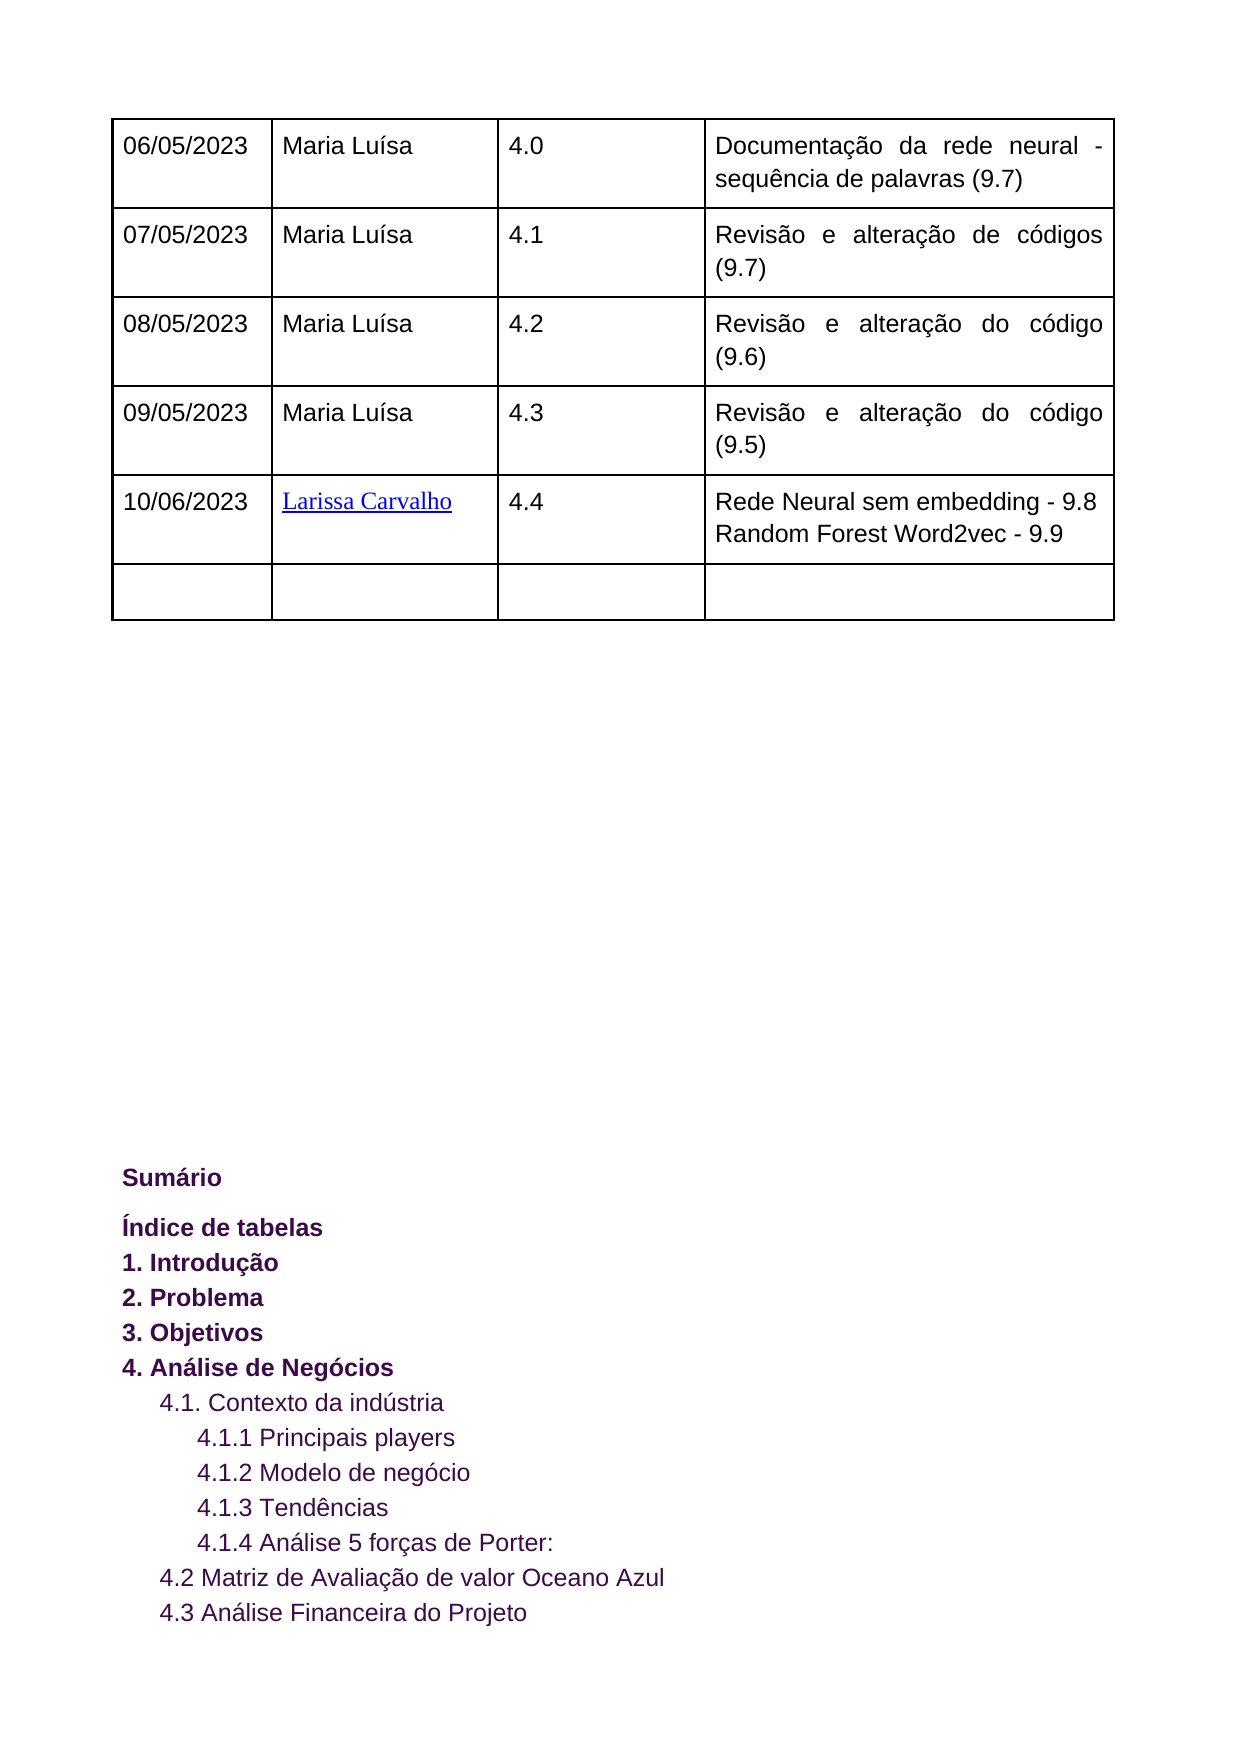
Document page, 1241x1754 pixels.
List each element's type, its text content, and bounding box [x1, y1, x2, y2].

table_cell 4.0 [499, 120, 704, 207]
table_cell 4.2 [499, 298, 704, 385]
table_cell 09/05/2023 [114, 387, 271, 474]
table_cell Revisão e alteração de códigos (9.7) [706, 209, 1113, 296]
table_cell 08/05/2023 [114, 298, 271, 385]
table_cell Larissa Carvalho [273, 476, 497, 563]
table_cell Documentação da rede neural - sequência de palavras (9.7) [706, 120, 1113, 207]
table_cell Rede Neural sem embedding - 9.8 Random Forest Word2vec - 9.9 [706, 476, 1113, 563]
table_cell [499, 565, 704, 619]
table_cell Maria Luísa [273, 387, 497, 474]
table_cell Maria Luísa [273, 209, 497, 296]
table_cell Revisão e alteração do código (9.6) [706, 298, 1113, 385]
table_cell 10/06/2023 [114, 476, 271, 563]
text Sumário [122, 1163, 1122, 1192]
table_cell 4.3 [499, 387, 704, 474]
table_cell 07/05/2023 [114, 209, 271, 296]
table_cell Revisão e alteração do código (9.5) [706, 387, 1113, 474]
table_cell [114, 565, 271, 619]
table_cell 06/05/2023 [114, 120, 271, 207]
table_cell [706, 565, 1113, 619]
table_cell [273, 565, 497, 619]
table_cell 4.4 [499, 476, 704, 563]
table_cell 4.1 [499, 209, 704, 296]
table_cell Maria Luísa [273, 120, 497, 207]
table_cell Maria Luísa [273, 298, 497, 385]
